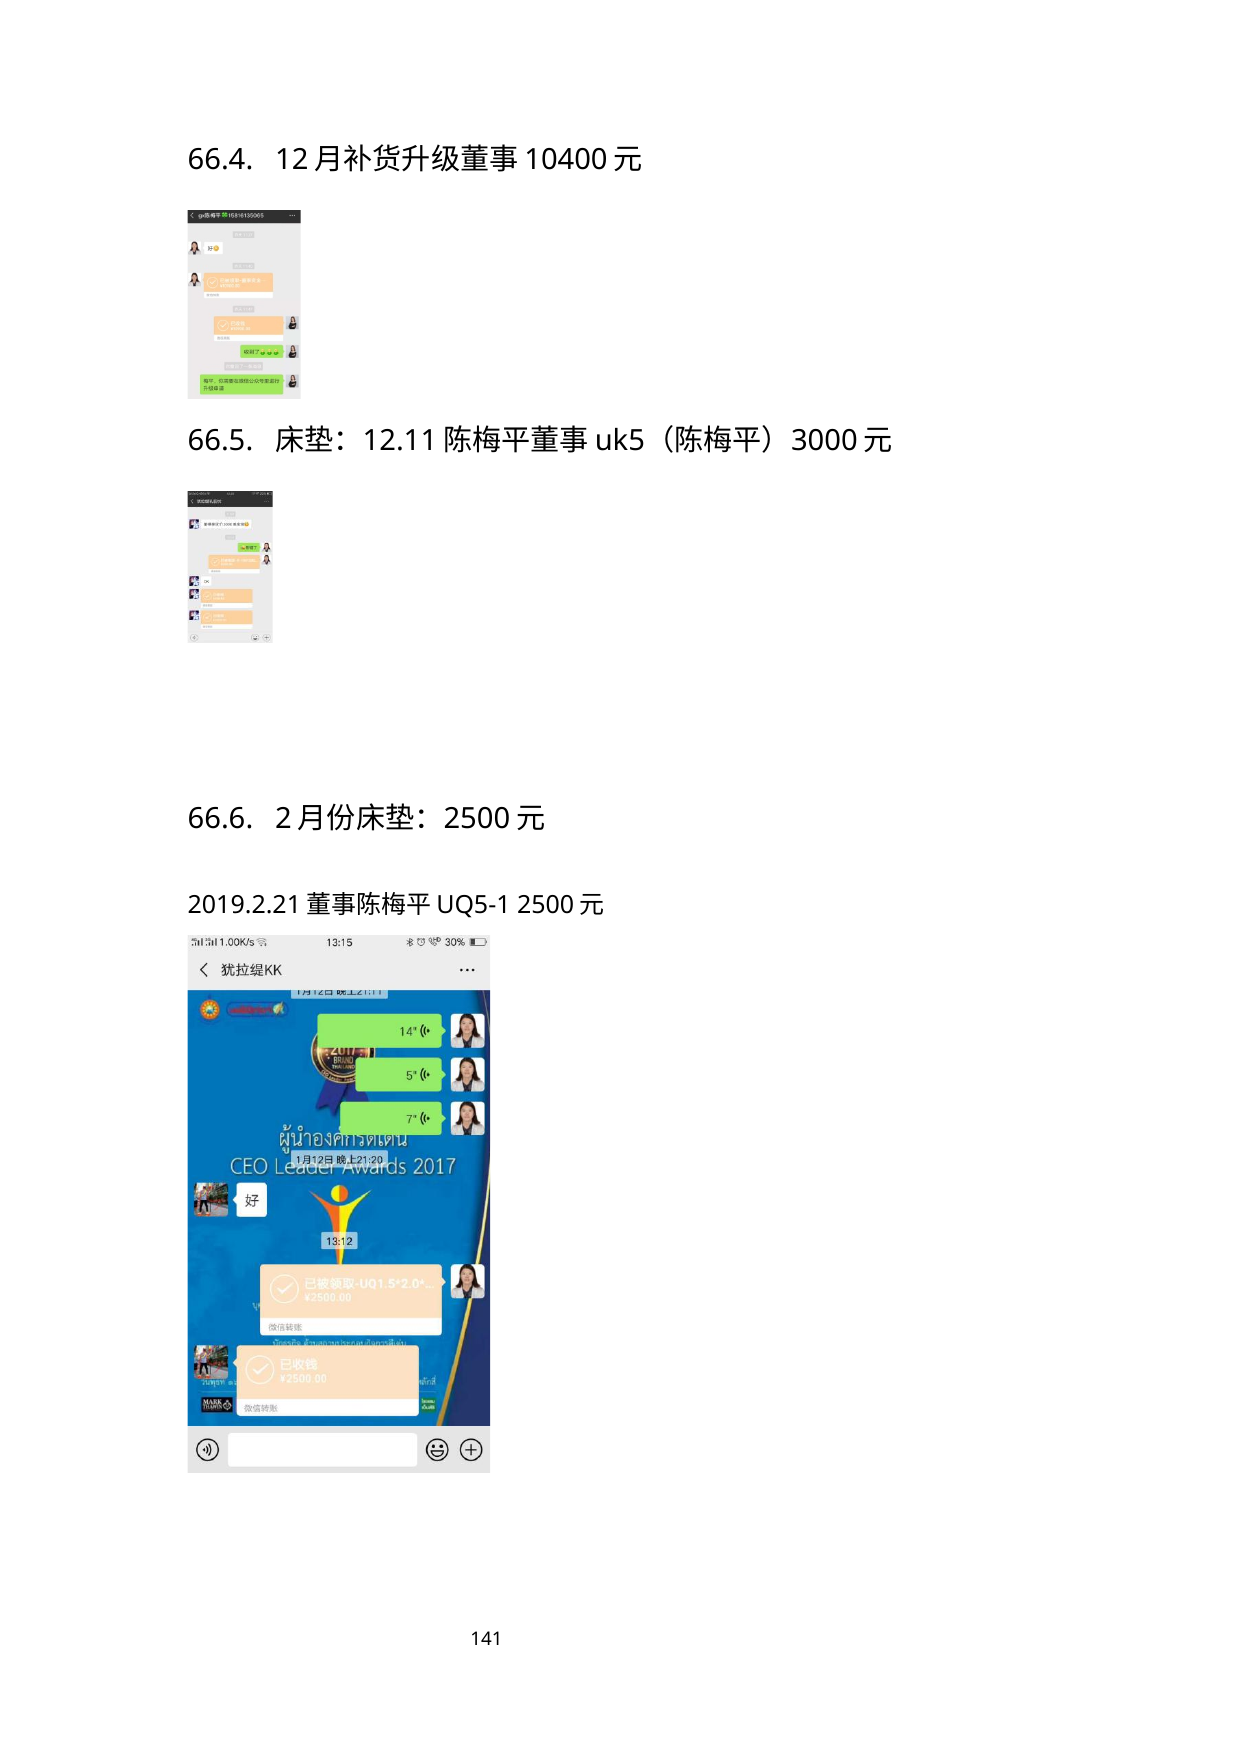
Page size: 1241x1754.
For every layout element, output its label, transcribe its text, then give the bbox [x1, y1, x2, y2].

text 2019.2.21董事陈梅平UQ5-1 2500元 [187, 870, 1053, 935]
picture [187, 210, 301, 399]
picture [187, 1296, 196, 1304]
subtitle 2月份床垫：2500元 [187, 784, 1053, 849]
subtitle 12月补货升级董事10400元 [187, 124, 1053, 189]
picture [187, 935, 490, 1473]
subtitle 床垫：12.11陈梅平董事uk5（陈梅平）3000元 [187, 405, 1053, 470]
picture [187, 491, 273, 643]
